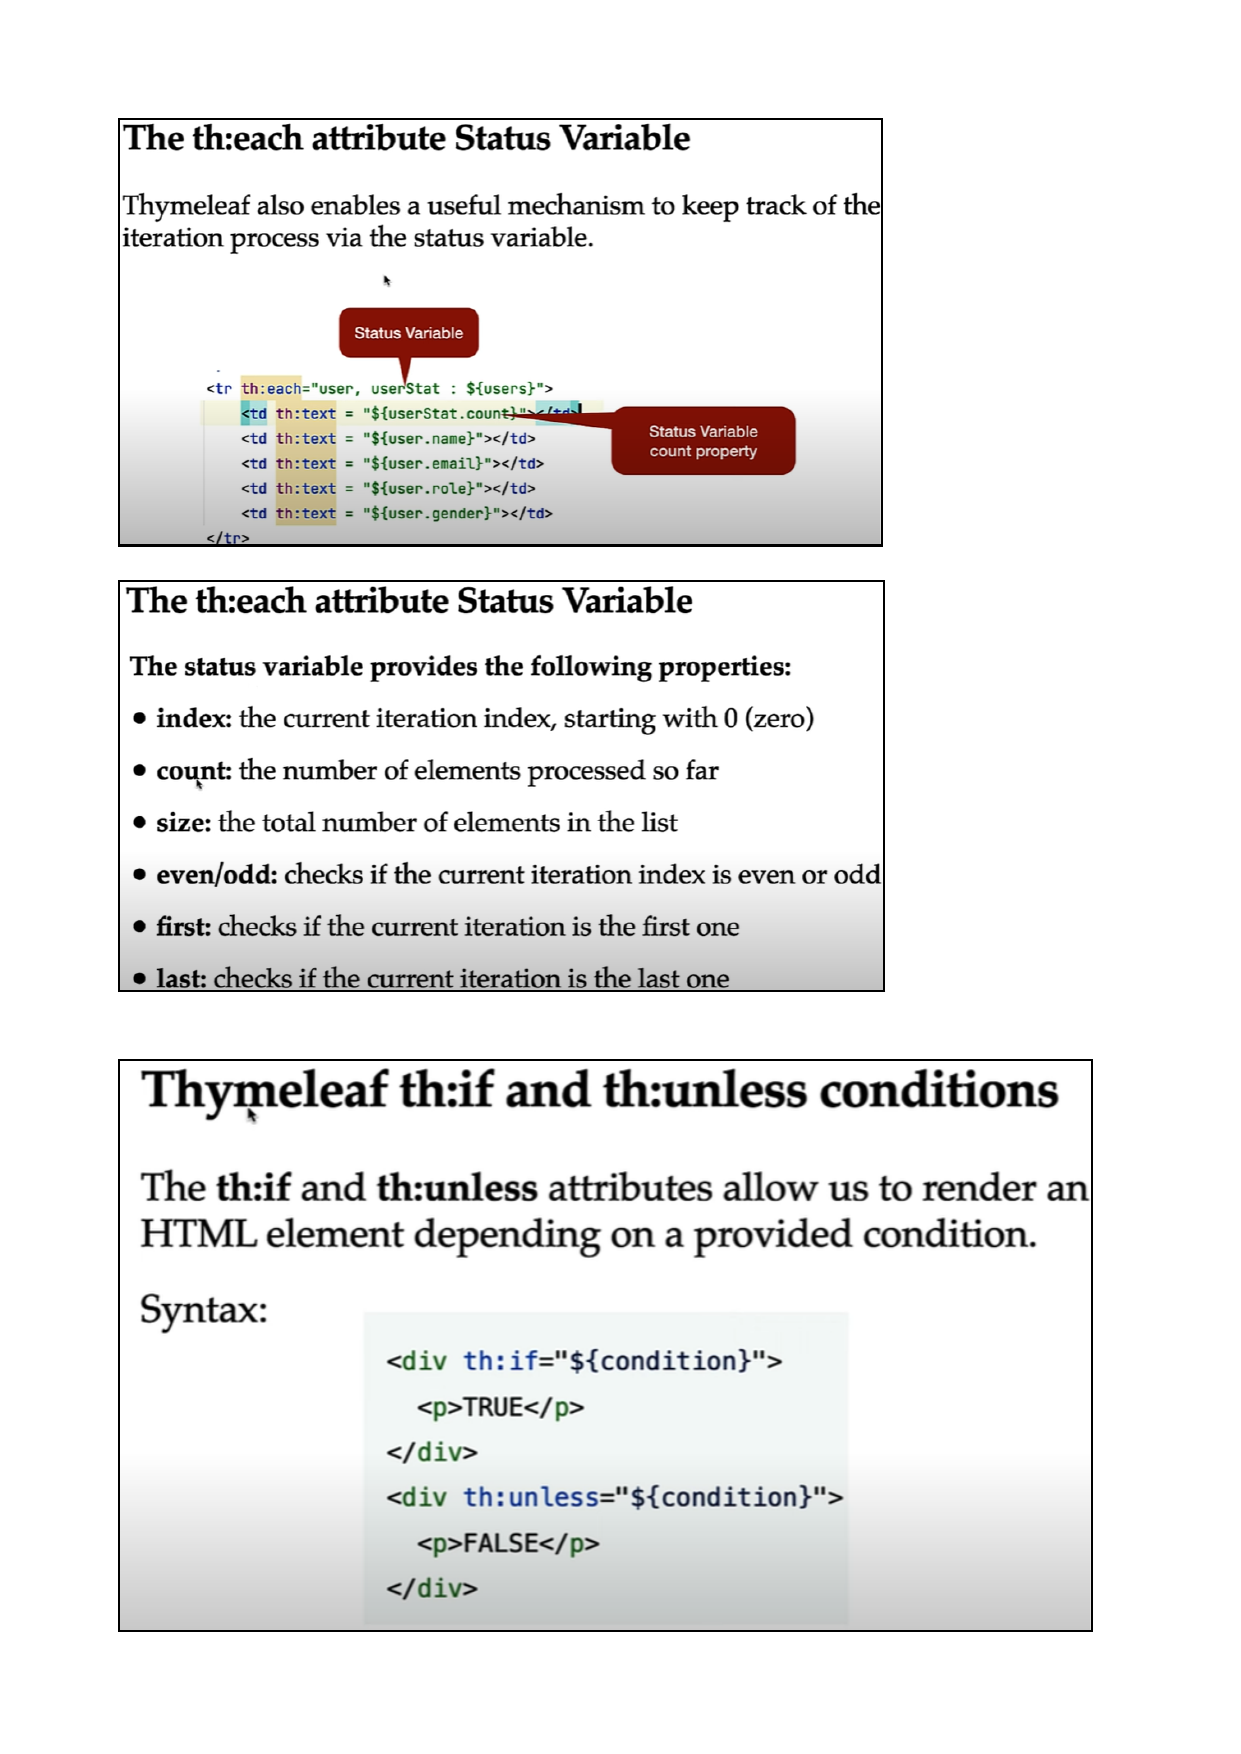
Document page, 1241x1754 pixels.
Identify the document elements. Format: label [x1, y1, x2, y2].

picture [120, 582, 883, 990]
picture [120, 120, 881, 544]
picture [120, 1061, 1091, 1630]
